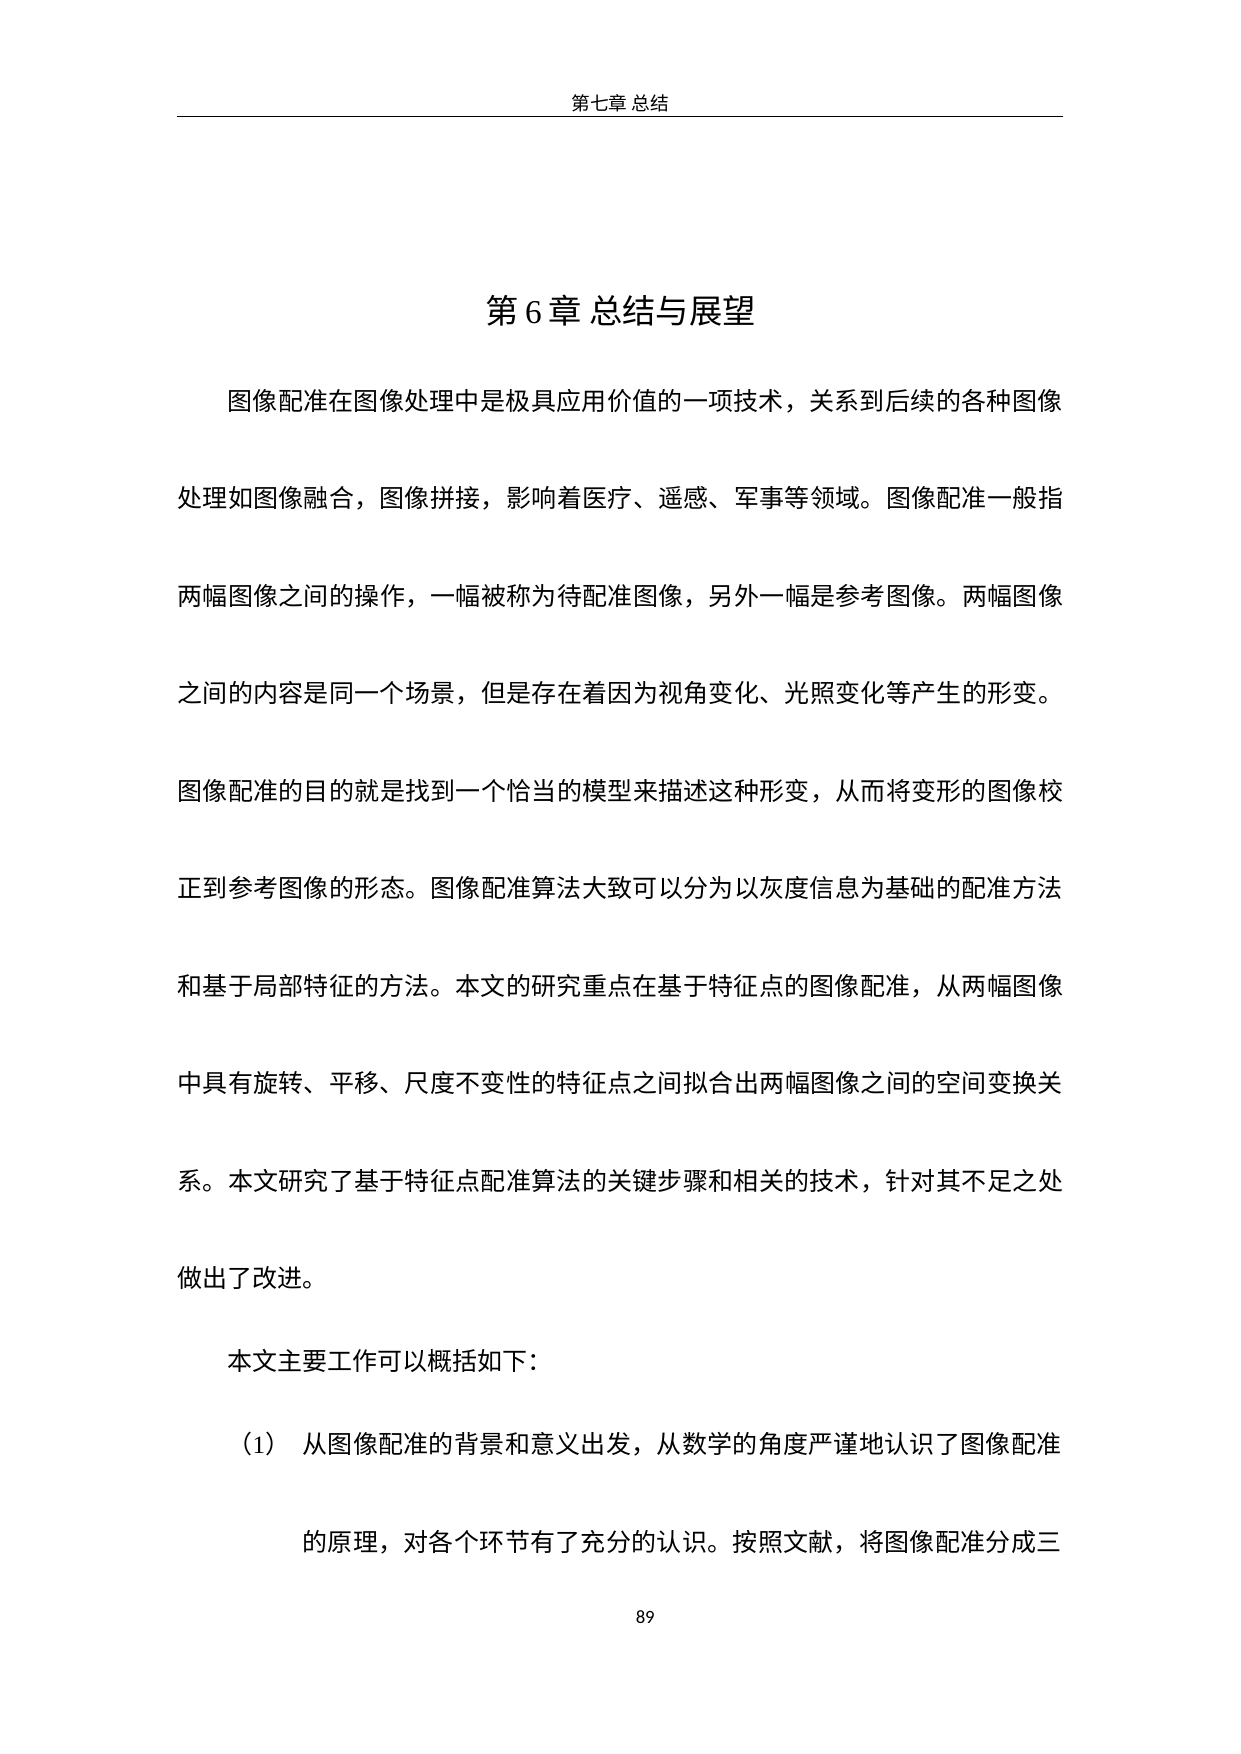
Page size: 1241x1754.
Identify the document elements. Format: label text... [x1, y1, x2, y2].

text 图像配准在图像处理中是极具应用价值的一项技术，关系到后续的各种图像处理如图像融合，图像拼接，影响着医疗、遥感、军事等领域。图像配准一般指两幅图像之间的操作，一幅被称为待配准图像，另外一幅是参考图像。两幅图像之间的内容是同一个场景，但是存在着因为视角变化、光照变化等产生的形变。图像配准的目的就是找到一个恰当的模型来描述这种形变，从而将变形的图像校正到参考图像的形态。图像配准算法大致可以分为以灰度信息为基础的配准方法和基于局部特征的方法。本文的研究重点在基于特征点的图像配准，从两幅图像中具有旋转、平移、尺度不变性的特征点之间拟合出两幅图像之间的空间变换关系。本文研究了基于特征点配准算法的关键步骤和相关的技术，针对其不足之处做出了改进。 [177, 367, 1063, 1309]
text 本文主要工作可以概括如下： [177, 1327, 1063, 1392]
subtitle 第6章 总结与展望 [177, 277, 1063, 342]
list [227, 1410, 1063, 1573]
